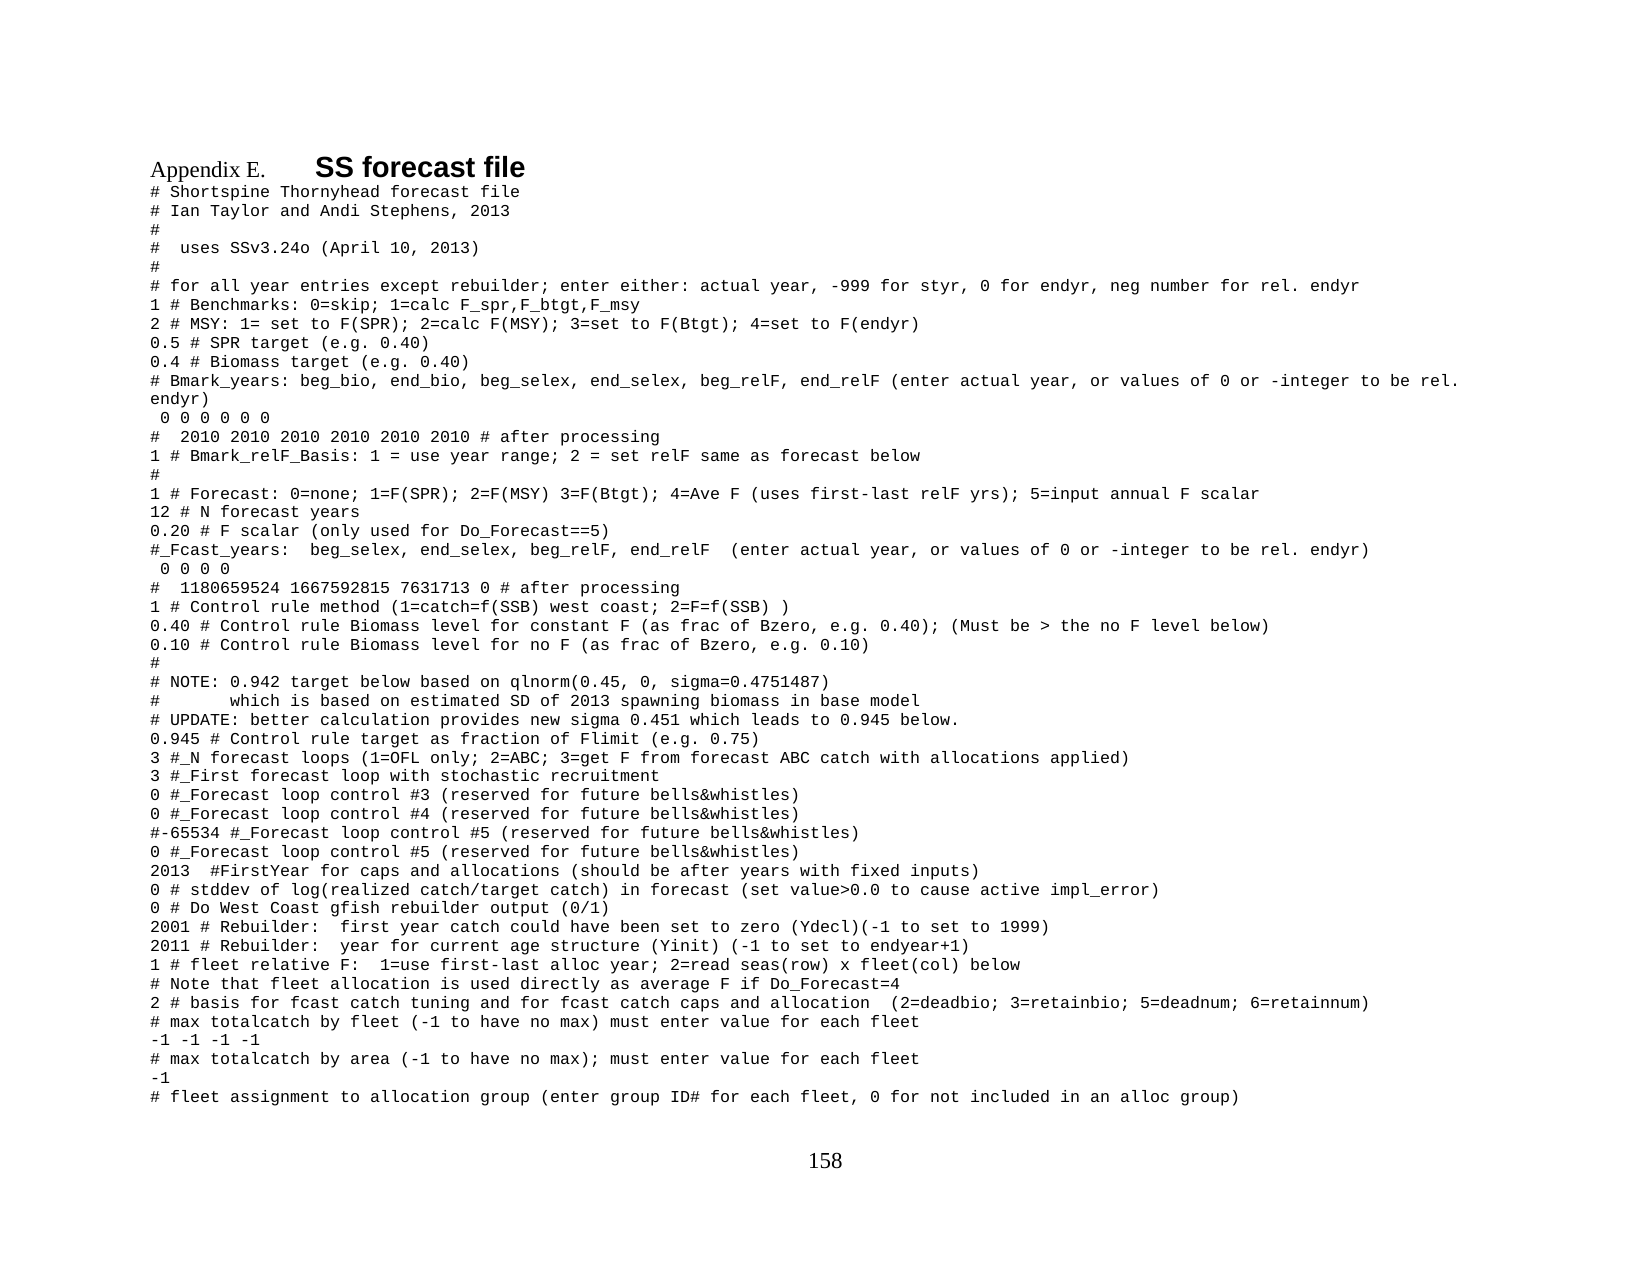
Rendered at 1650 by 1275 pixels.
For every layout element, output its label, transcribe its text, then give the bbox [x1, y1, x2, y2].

text 0.945 # Control rule target as fraction of Flimit (e.g. 0.75) [150, 730, 1500, 749]
text 0 #_Forecast loop control #3 (reserved for future bells&whistles) [150, 787, 1500, 806]
text 1 # Forecast: 0=none; 1=F(SPR); 2=F(MSY) 3=F(Btgt); 4=Ave F (uses first-last relF yrs); 5=input annual F scalar [150, 485, 1500, 504]
text # 1180659524 1667592815 7631713 0 # after processing [150, 579, 1500, 598]
text 0 # Do West Coast gfish rebuilder output (0/1) [150, 900, 1500, 919]
text 0.40 # Control rule Biomass level for constant F (as frac of Bzero, e.g. 0.40); (Must be > the no F level below) [150, 617, 1500, 636]
text 0 #_Forecast loop control #4 (reserved for future bells&whistles) [150, 806, 1500, 824]
text # which is based on estimated SD of 2013 spawning biomass in base model [150, 693, 1500, 711]
text 1 # Benchmarks: 0=skip; 1=calc F_spr,F_btgt,F_msy [150, 297, 1500, 316]
text 0 #_Forecast loop control #5 (reserved for future bells&whistles) [150, 843, 1500, 862]
text 0.4 # Biomass target (e.g. 0.40) [150, 353, 1500, 372]
text 3 #_N forecast loops (1=OFL only; 2=ABC; 3=get F from forecast ABC catch with allocations applied) [150, 749, 1500, 768]
text 3 #_First forecast loop with stochastic recruitment [150, 768, 1500, 787]
text # Ian Taylor and Andi Stephens, 2013 [150, 202, 1500, 221]
text # max totalcatch by area (-1 to have no max); must enter value for each fleet [150, 1051, 1500, 1070]
text 0 # stddev of log(realized catch/target catch) in forecast (set value>0.0 to cause active impl_error) [150, 881, 1500, 900]
text # [150, 655, 1500, 674]
text 1 # Bmark_relF_Basis: 1 = use year range; 2 = set relF same as forecast below [150, 447, 1500, 466]
text # UPDATE: better calculation provides new sigma 0.451 which leads to 0.945 below. [150, 711, 1500, 730]
text # Bmark_years: beg_bio, end_bio, beg_selex, end_selex, beg_relF, end_relF (enter actual year, or values of 0 or -integer to be rel. endyr) [150, 372, 1500, 410]
text # Note that fleet allocation is used directly as average F if Do_Forecast=4 [150, 975, 1500, 994]
text 12 # N forecast years [150, 504, 1500, 523]
text 2013 #FirstYear for caps and allocations (should be after years with fixed inputs) [150, 862, 1500, 881]
text 0 0 0 0 0 0 [150, 410, 1500, 429]
text # NOTE: 0.942 target below based on qlnorm(0.45, 0, sigma=0.4751487) [150, 674, 1500, 693]
text 2 # MSY: 1= set to F(SPR); 2=calc F(MSY); 3=set to F(Btgt); 4=set to F(endyr) [150, 316, 1500, 334]
text 2 # basis for fcast catch tuning and for fcast catch caps and allocation (2=deadbio; 3=retainbio; 5=deadnum; 6=retainnum) [150, 994, 1500, 1013]
text 1 # Control rule method (1=catch=f(SSB) west coast; 2=F=f(SSB) ) [150, 598, 1500, 617]
text 1 # fleet relative F: 1=use first-last alloc year; 2=read seas(row) x fleet(col) below [150, 957, 1500, 975]
text 2001 # Rebuilder: first year catch could have been set to zero (Ydecl)(-1 to set to 1999) [150, 919, 1500, 938]
text # uses SSv3.24o (April 10, 2013) [150, 240, 1500, 259]
text -1 [150, 1070, 1500, 1088]
text # [150, 466, 1500, 485]
text # [150, 221, 1500, 240]
text 0.10 # Control rule Biomass level for no F (as frac of Bzero, e.g. 0.10) [150, 636, 1500, 655]
text #-65534 #_Forecast loop control #5 (reserved for future bells&whistles) [150, 824, 1500, 843]
text -1 -1 -1 -1 [150, 1032, 1500, 1051]
text # for all year entries except rebuilder; enter either: actual year, -999 for styr, 0 for endyr, neg number for rel. endyr [150, 278, 1500, 297]
list SS forecast file [150, 150, 1500, 183]
text # [150, 259, 1500, 278]
text 2011 # Rebuilder: year for current age structure (Yinit) (-1 to set to endyear+1) [150, 938, 1500, 957]
text #_Fcast_years: beg_selex, end_selex, beg_relF, end_relF (enter actual year, or values of 0 or -integer to be rel. endyr) [150, 542, 1500, 561]
text # fleet assignment to allocation group (enter group ID# for each fleet, 0 for not included in an alloc group) [150, 1088, 1500, 1107]
text # 2010 2010 2010 2010 2010 2010 # after processing [150, 429, 1500, 447]
text 0 0 0 0 [150, 561, 1500, 579]
text # Shortspine Thornyhead forecast file [150, 183, 1500, 202]
text # max totalcatch by fleet (-1 to have no max) must enter value for each fleet [150, 1013, 1500, 1032]
text 0.5 # SPR target (e.g. 0.40) [150, 334, 1500, 353]
text 0.20 # F scalar (only used for Do_Forecast==5) [150, 523, 1500, 542]
